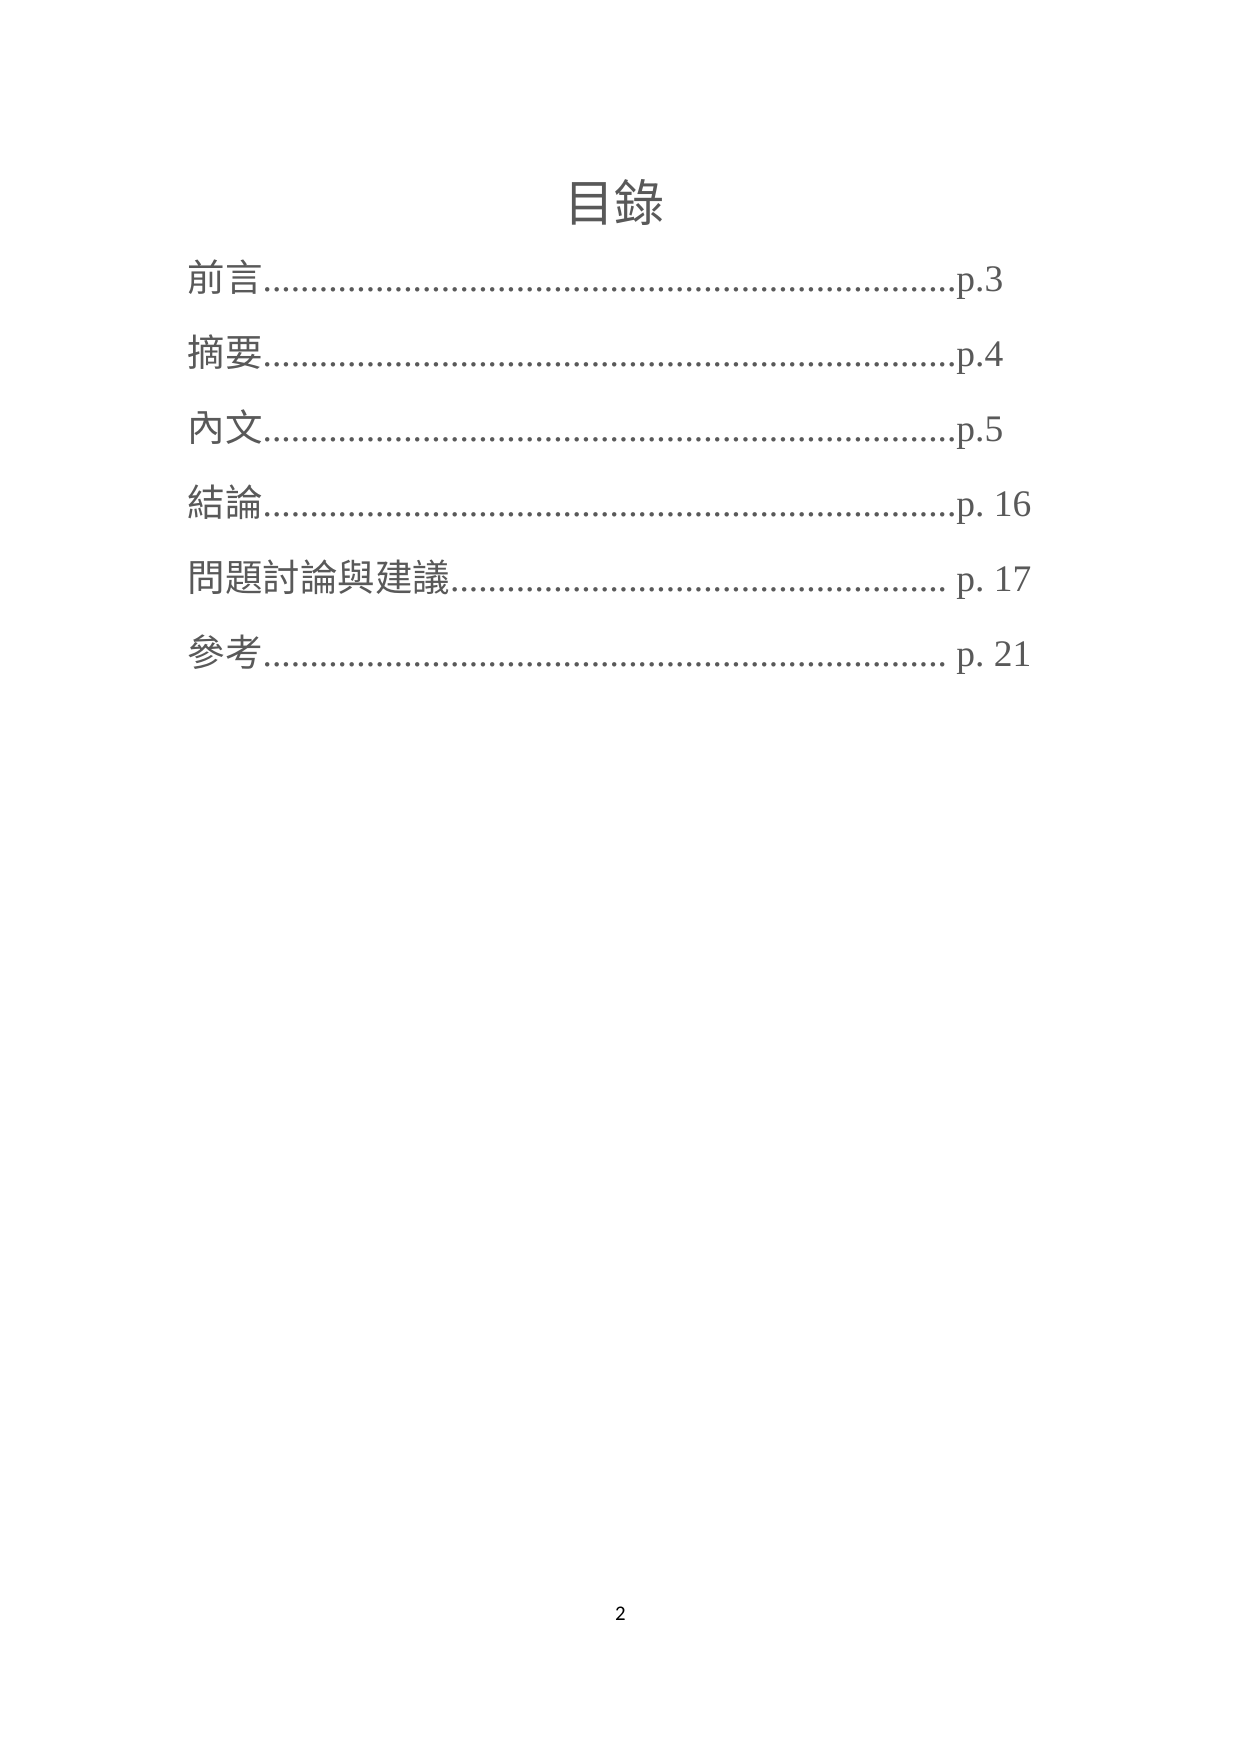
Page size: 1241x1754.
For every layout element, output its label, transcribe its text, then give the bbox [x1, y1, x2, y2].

text 目錄 [187, 162, 1053, 237]
text 結論..........................................................................p. 16 [187, 462, 1053, 537]
text 參考......................................................................... p. 21 [187, 612, 1053, 687]
text 內文..........................................................................p.5 [187, 387, 1053, 462]
text 前言..........................................................................p.3 [187, 237, 1053, 312]
text 問題討論與建議..................................................... p. 17 [187, 537, 1053, 612]
text 摘要..........................................................................p.4 [187, 312, 1053, 387]
